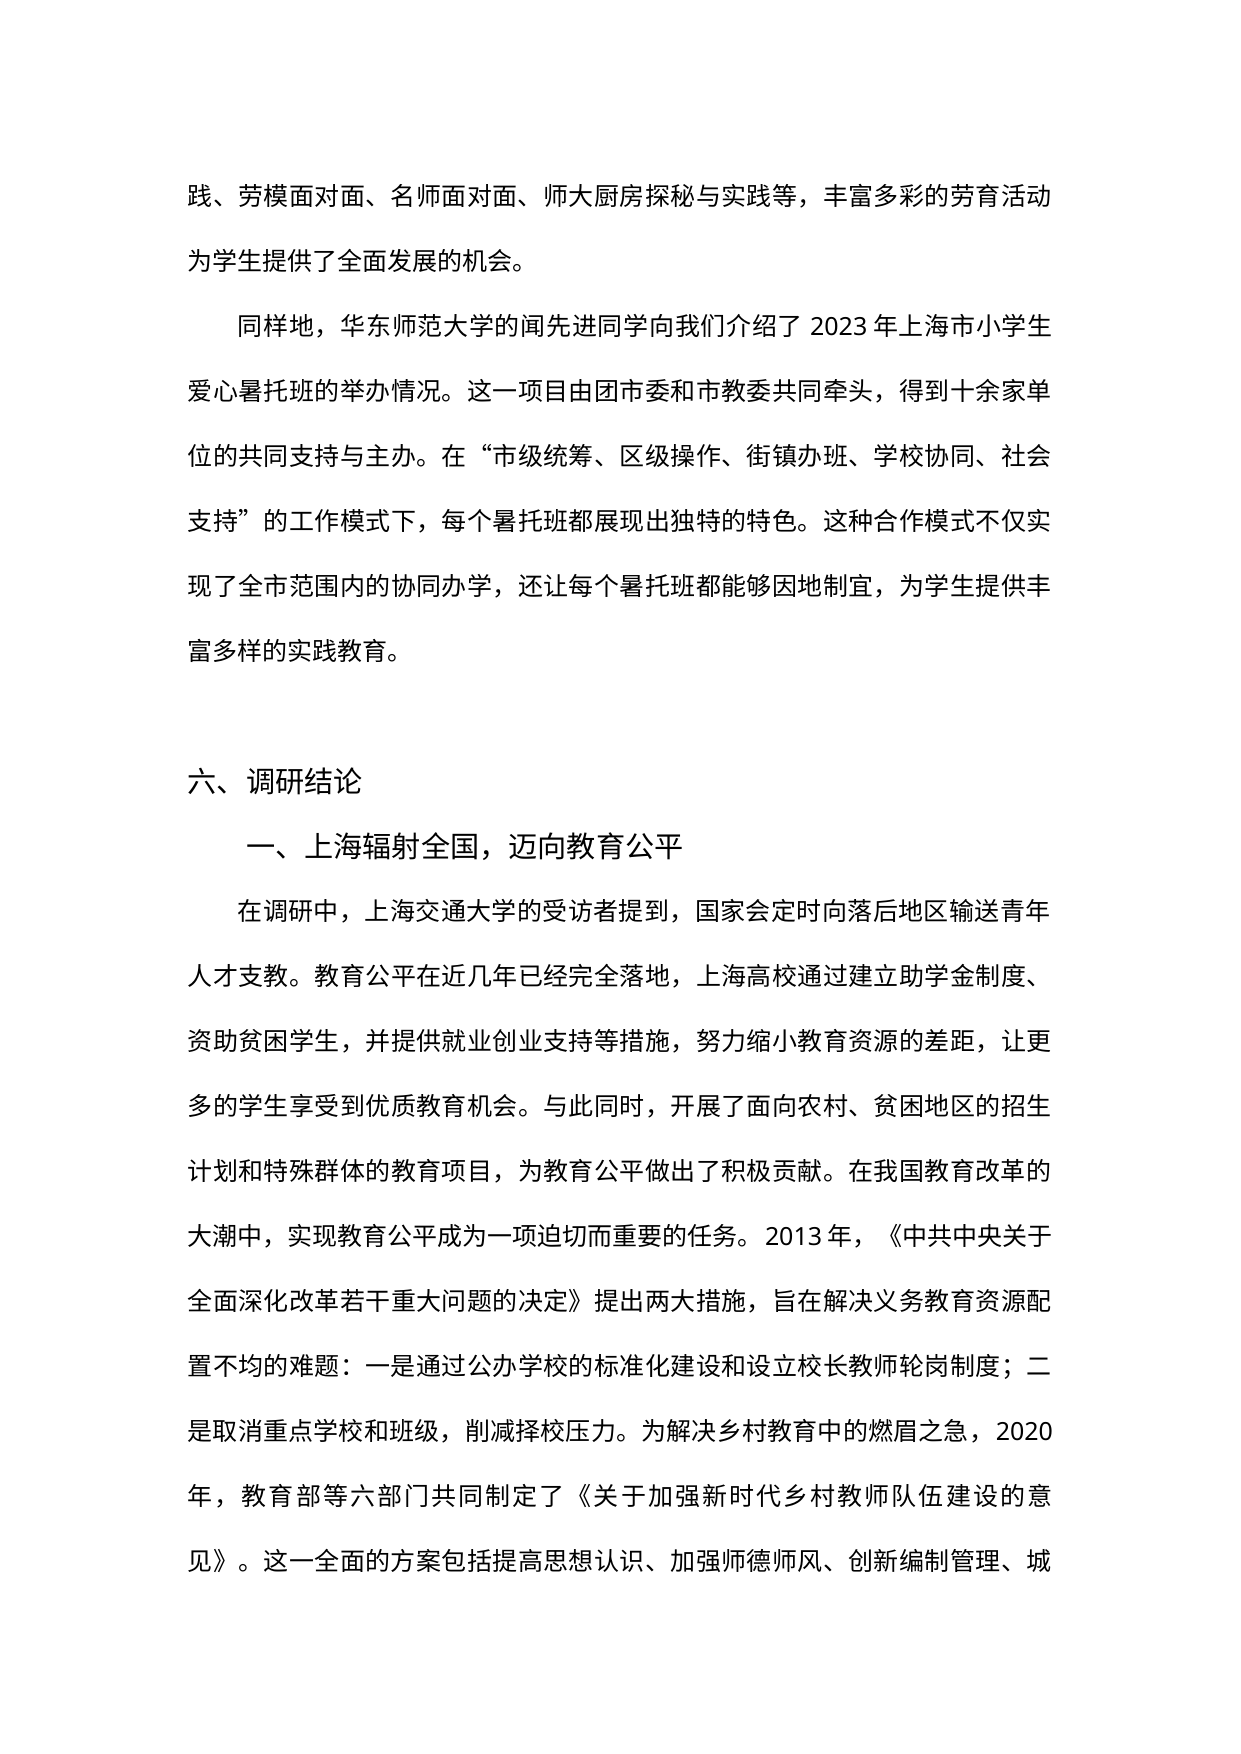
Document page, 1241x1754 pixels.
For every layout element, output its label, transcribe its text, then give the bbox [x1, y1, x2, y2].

text 同样地，华东师范大学的闻先进同学向我们介绍了2023年上海市小学生爱心暑托班的举办情况。这一项目由团市委和市教委共同牵头，得到十余家单位的共同支持与主办。在“市级统筹、区级操作、街镇办班、学校协同、社会支持”的工作模式下，每个暑托班都展现出独特的特色。这种合作模式不仅实现了全市范围内的协同办学，还让每个暑托班都能够因地制宜，为学生提供丰富多样的实践教育。 [187, 292, 1053, 682]
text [187, 877, 1053, 1592]
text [187, 162, 1053, 292]
list 一、上海辐射全国，迈向教育公平 [187, 812, 1053, 877]
list 调研结论 [187, 747, 1053, 812]
